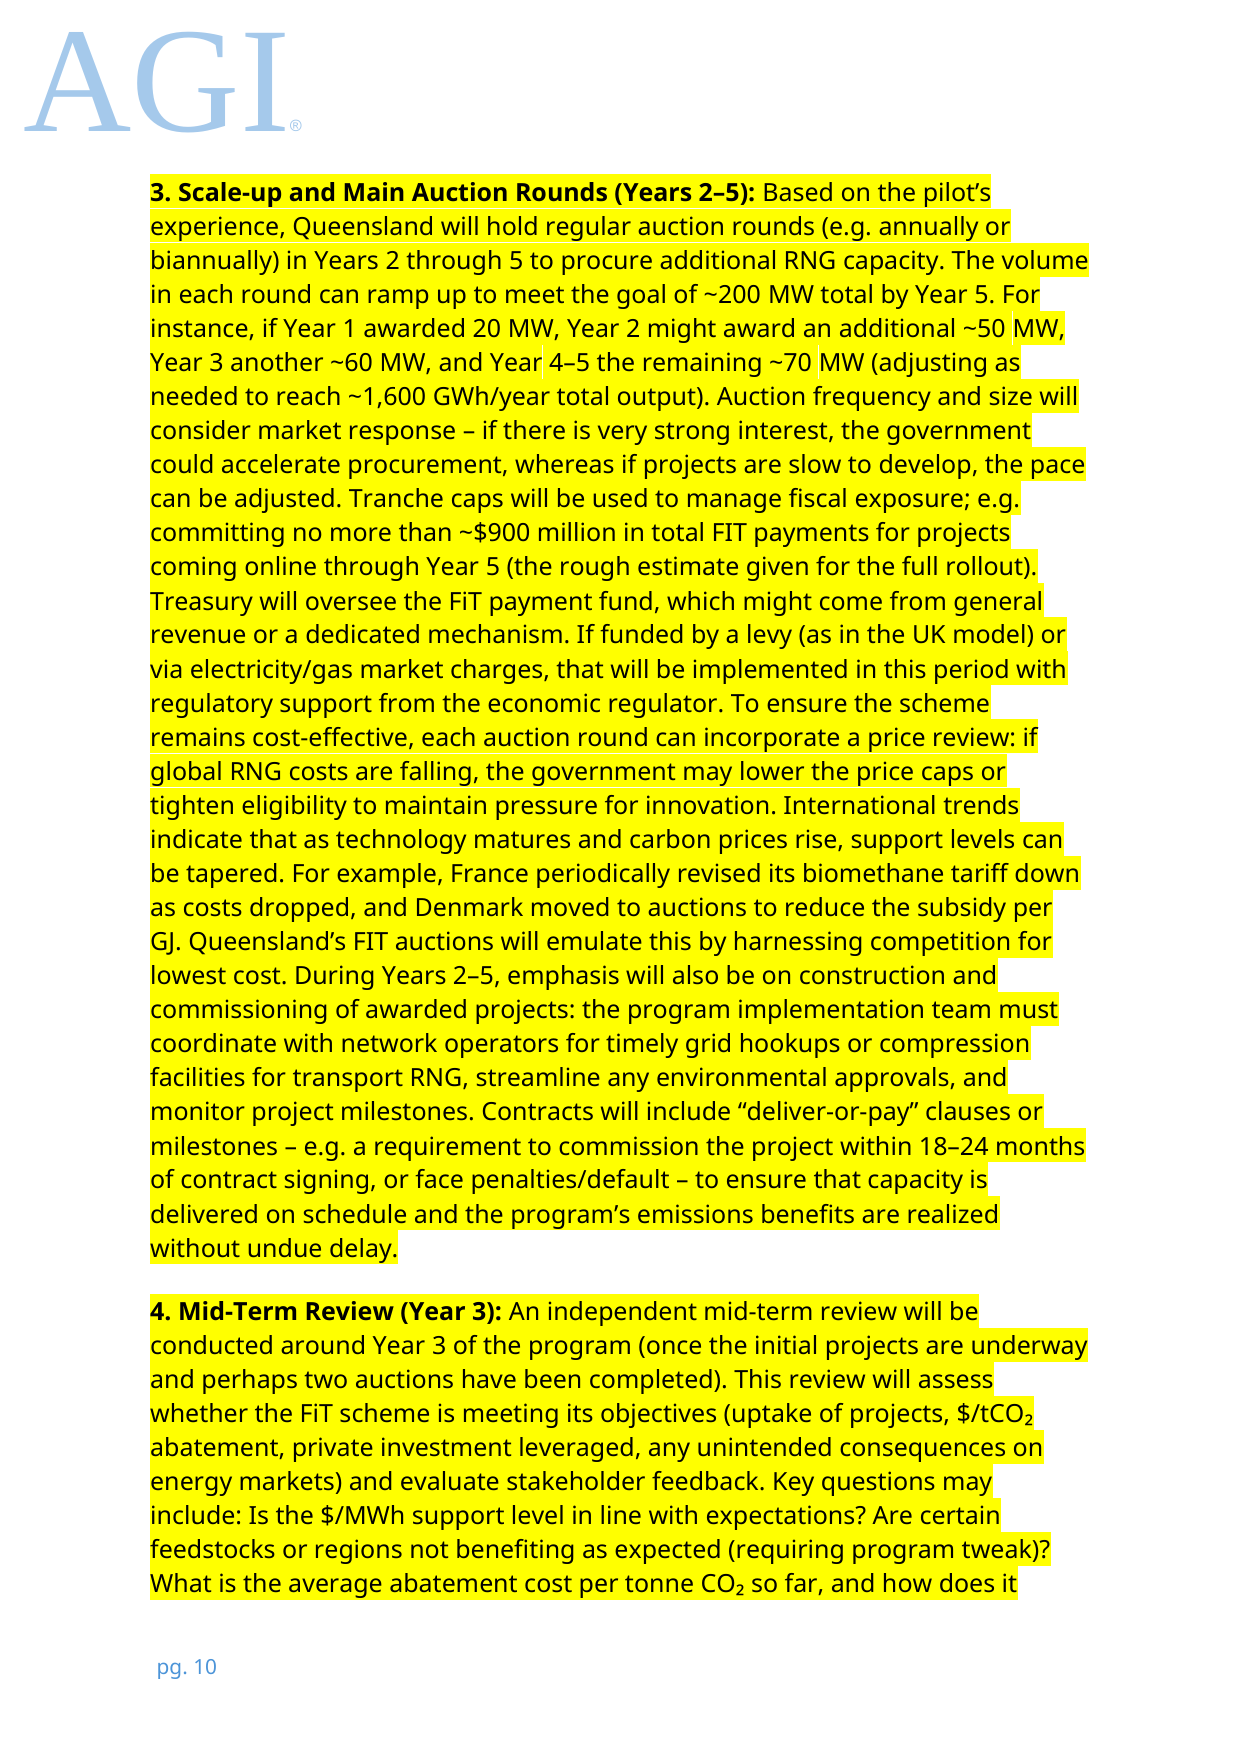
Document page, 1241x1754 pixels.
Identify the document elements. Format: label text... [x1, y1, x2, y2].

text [150, 1293, 1090, 1600]
text 3. Scale-up and Main Auction Rounds (Years 2–5): Based on the pilot’s experience, Queensland will hold regular auction rounds (e.g. annually or biannually) in Years 2 through 5 to procure additional RNG capacity. The volume in each round can ramp up to meet the goal of ~200 MW total by Year 5. For instance, if Year 1 awarded 20 MW, Year 2 might award an additional ~50 MW, Year 3 another ~60 MW, and Year 4–5 the remaining ~70 MW (adjusting as needed to reach ~1,600 GWh/year total output). Auction frequency and size will consider market response – if there is very strong interest, the government could accelerate procurement, whereas if projects are slow to develop, the pace can be adjusted. Tranche caps will be used to manage fiscal exposure; e.g. committing no more than ~$900 million in total FIT payments for projects coming online through Year 5 (the rough estimate given for the full rollout). Treasury will oversee the FiT payment fund, which might come from general revenue or a dedicated mechanism. If funded by a levy (as in the UK model) or via electricity/gas market charges, that will be implemented in this period with regulatory support from the economic regulator. To ensure the scheme remains cost-effective, each auction round can incorporate a price review: if global RNG costs are falling, the government may lower the price caps or tighten eligibility to maintain pressure for innovation. International trends indicate that as technology matures and carbon prices rise, support levels can be tapered. For example, France periodically revised its biomethane tariff down as costs dropped, and Denmark moved to auctions to reduce the subsidy per GJ. Queensland’s FIT auctions will emulate this by harnessing competition for lowest cost. During Years 2–5, emphasis will also be on construction and commissioning of awarded projects: the program implementation team must coordinate with network operators for timely grid hookups or compression facilities for transport RNG, streamline any environmental approvals, and monitor project milestones. Contracts will include “deliver-or-pay” clauses or milestones – e.g. a requirement to commission the project within 18–24 months of contract signing, or face penalties/default – to ensure that capacity is delivered on schedule and the program’s emissions benefits are realized without undue delay. [150, 174, 1090, 1264]
